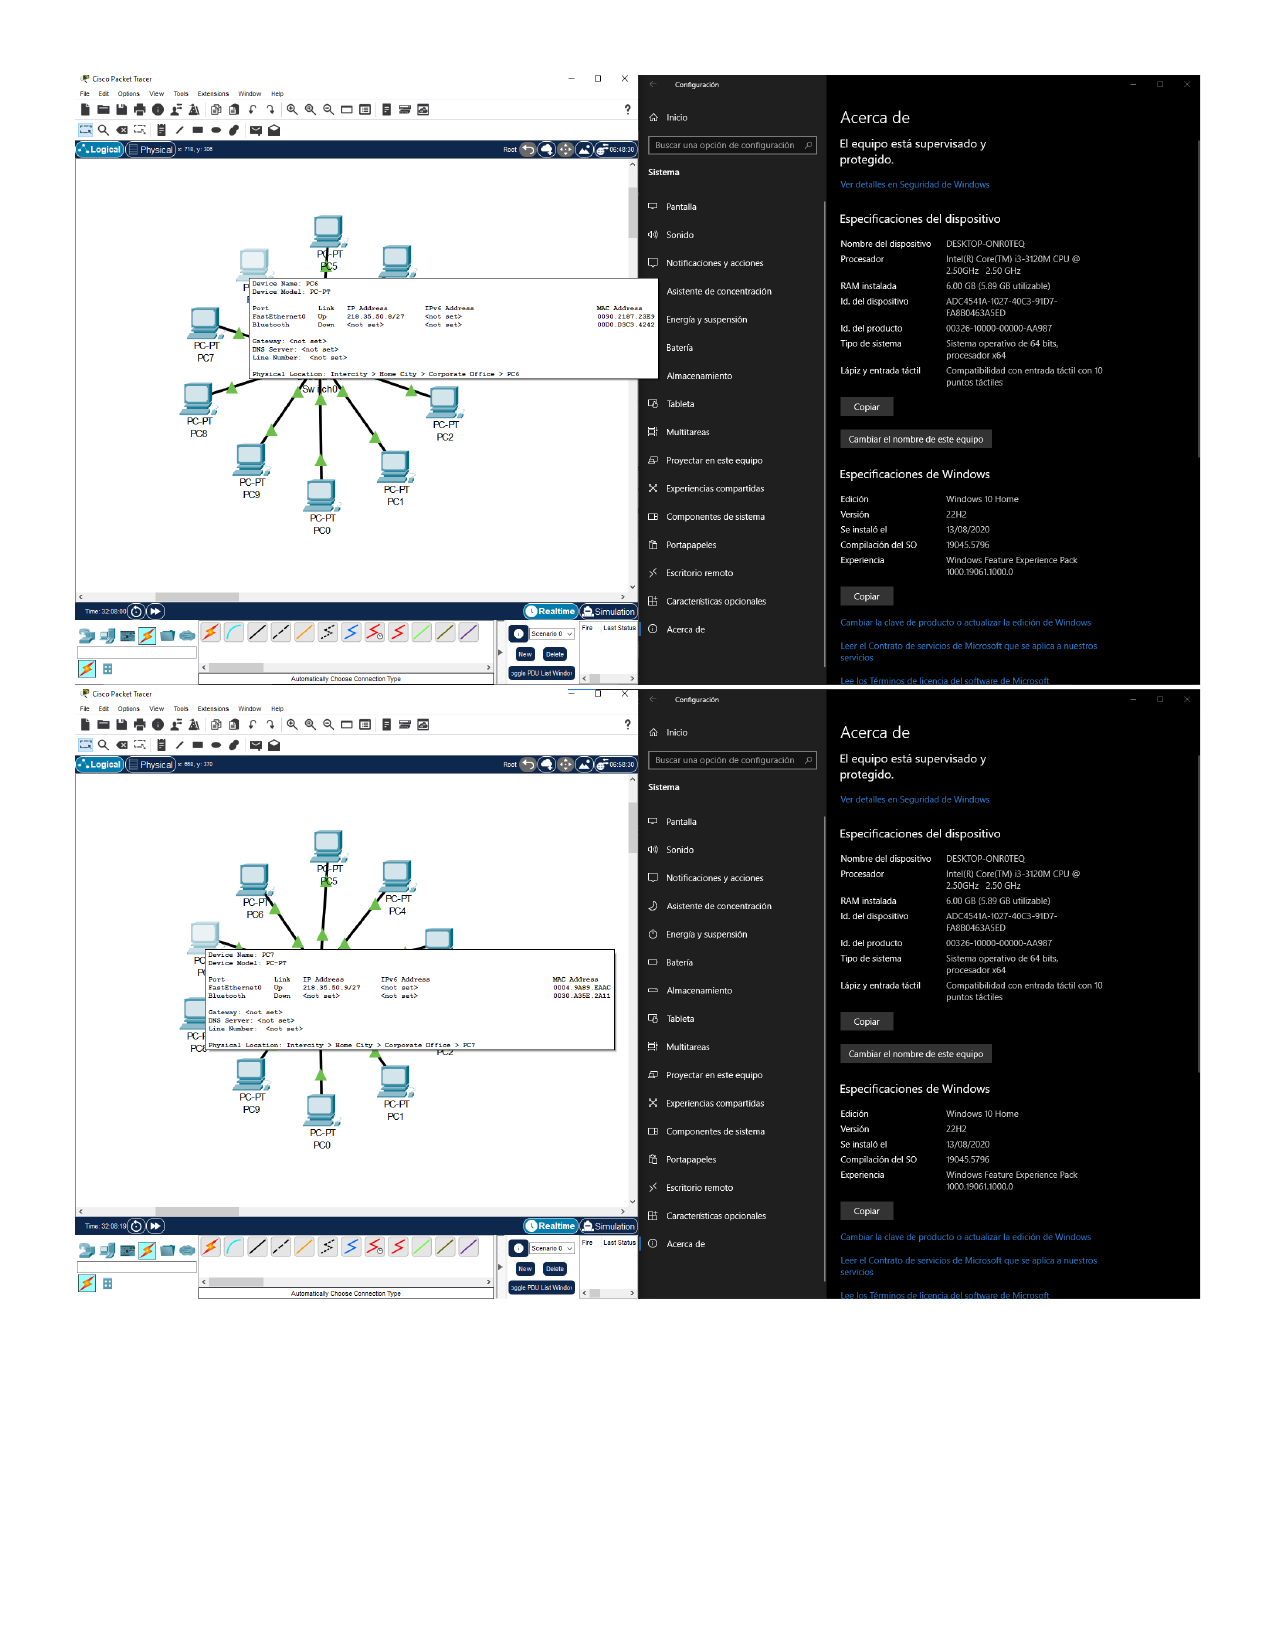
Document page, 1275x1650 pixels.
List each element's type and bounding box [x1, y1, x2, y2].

picture [100, 763, 113, 768]
picture [75, 75, 1200, 685]
picture [75, 689, 1200, 1299]
picture [100, 148, 113, 153]
